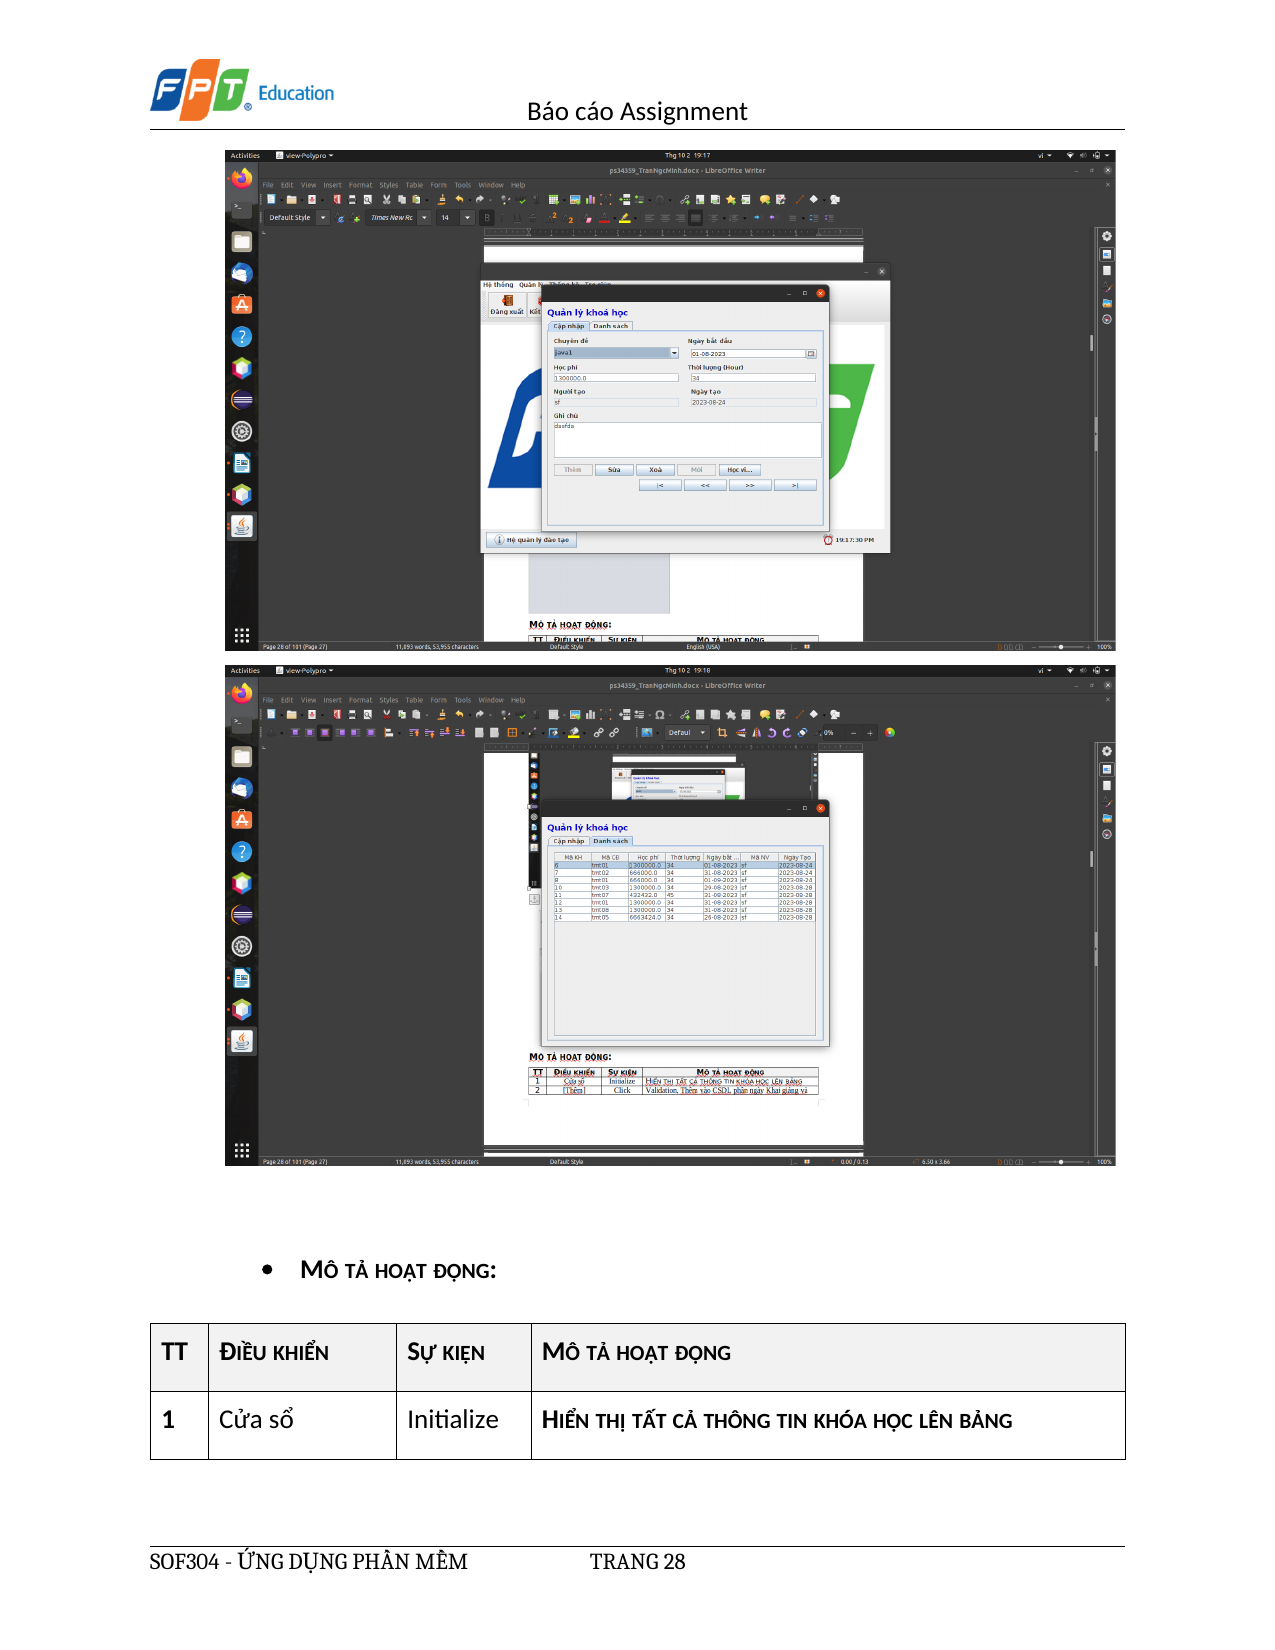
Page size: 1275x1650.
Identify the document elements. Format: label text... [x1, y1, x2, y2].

table_header Điều khiển [209, 1324, 396, 1391]
table_header TT [151, 1324, 208, 1391]
table_cell Hiển thị tất cả thông tin khóa học lên bảng [532, 1392, 1125, 1459]
table_header Mô tả hoạt động [532, 1324, 1125, 1391]
table_cell Cửa sổ [209, 1392, 396, 1459]
picture [150, 59, 336, 121]
picture [225, 150, 1116, 651]
list Mô tả hoạt động: [262, 1253, 1125, 1286]
table_cell Initialize [397, 1392, 531, 1459]
table_header Sự kiện [397, 1324, 531, 1391]
table_cell 1 [151, 1392, 208, 1459]
picture [225, 665, 1116, 1166]
